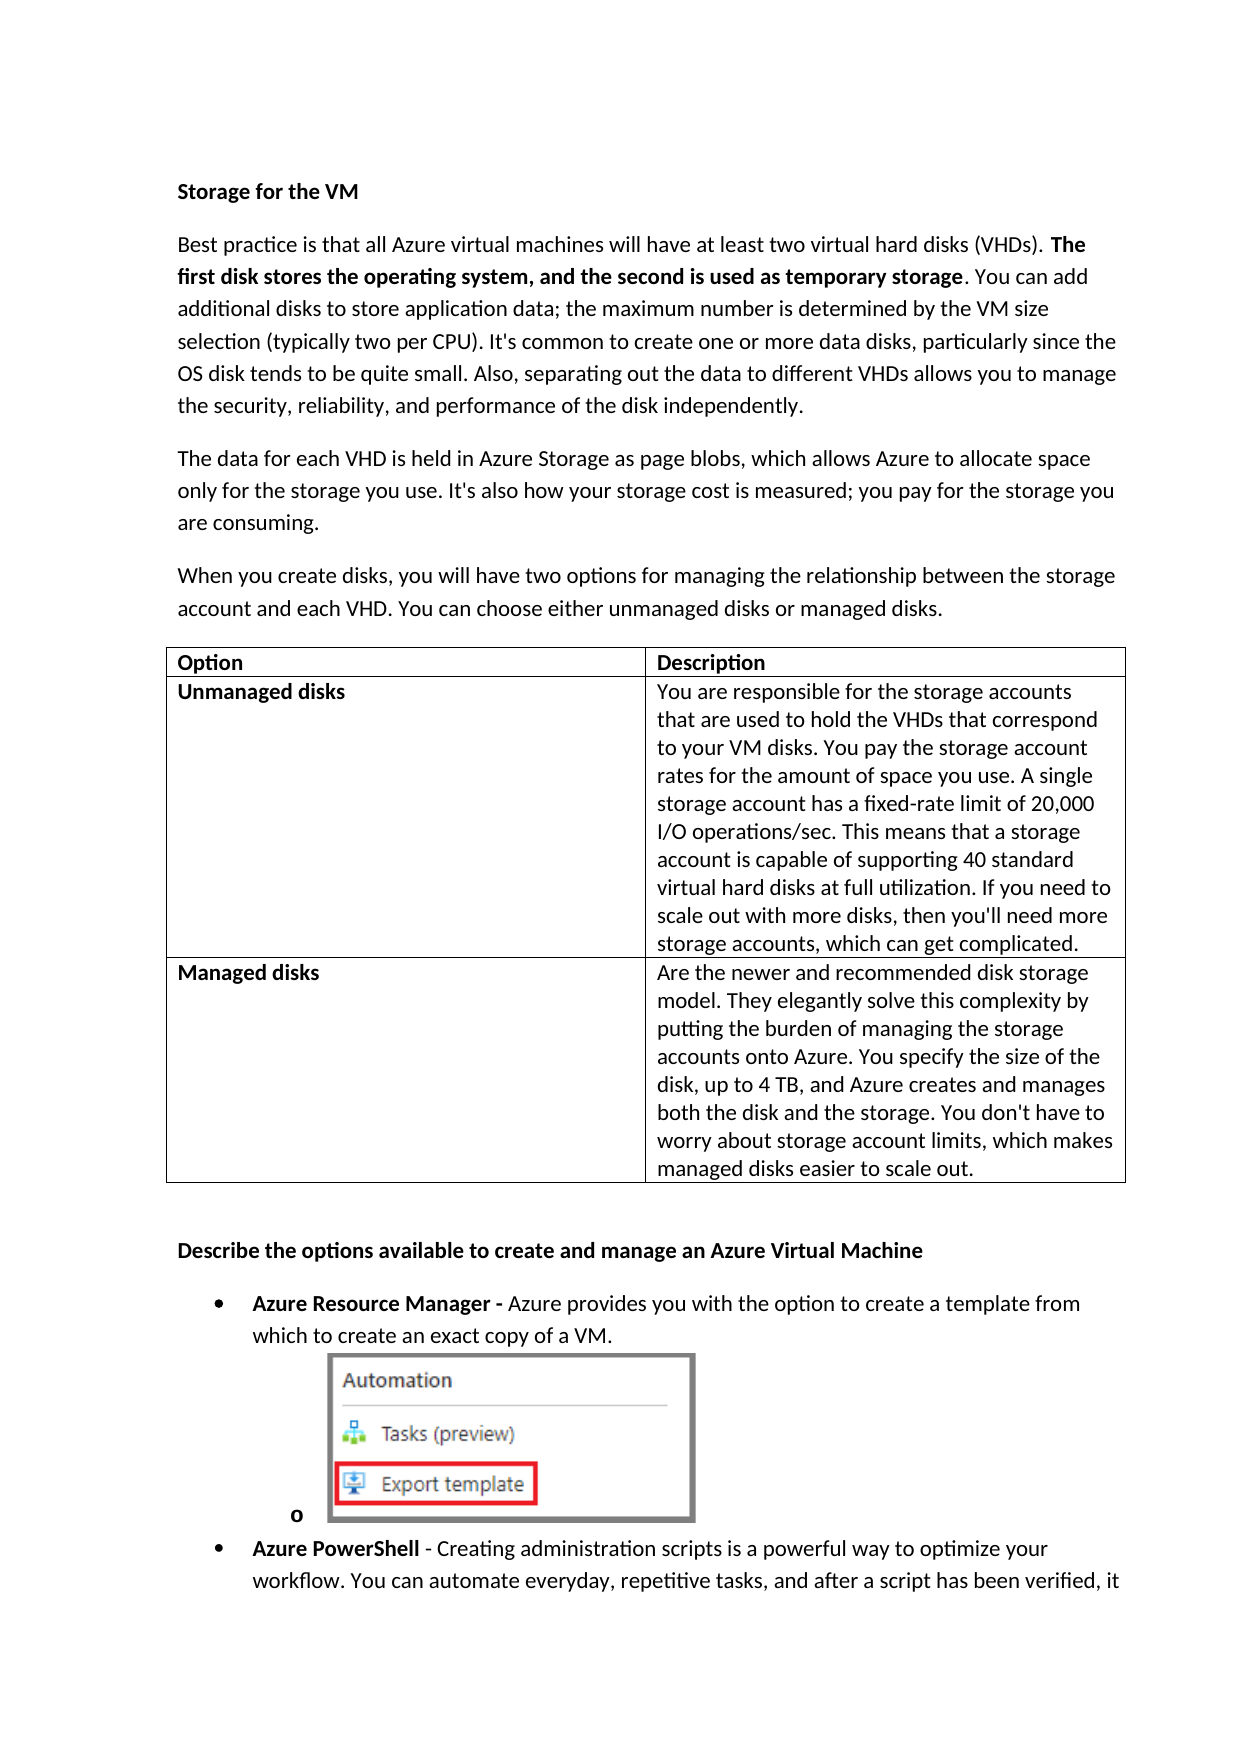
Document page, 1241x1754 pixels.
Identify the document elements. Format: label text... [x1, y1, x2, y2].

table_cell Unmanaged disks [167, 677, 645, 957]
text Best practice is that all Azure virtual machines will have at least two virtual hard disks (VHDs). The first disk stores the operating system, and the second is used as temporary storage. You can add additional disks to store application data; the maximum number is determined by the VM size selection (typically two per CPU). It's common to create one or more data disks, particularly since the OS disk tends to be quite small. Also, separating out the data to different VHDs allows you to manage the security, reliability, and performance of the disk independently. [177, 230, 1122, 419]
table_cell You are responsible for the storage accounts that are used to hold the VHDs that correspond to your VM disks. You pay the storage account rates for the amount of space you use. A single storage account has a fixed-rate limit of 20,000 I/O operations/sec. This means that a storage account is capable of supporting 40 standard virtual hard disks at full utilization. If you need to scale out with more disks, then you'll need more storage accounts, which can get complicated. [646, 677, 1125, 957]
table_cell Are the newer and recommended disk storage model. They elegantly solve this complexity by putting the burden of managing the storage accounts onto Azure. You specify the size of the disk, up to 4 TB, and Azure creates and manages both the disk and the storage. You don't have to worry about storage account limits, which makes managed disks easier to scale out. [646, 958, 1125, 1182]
picture [327, 1353, 696, 1523]
table_header Description [646, 648, 1125, 676]
text Storage for the VM [177, 177, 1122, 205]
list Azure Resource Manager - Azure provides you with the option to create a template from which to create an exact copy of a VM. [215, 1289, 1122, 1349]
table_cell Managed disks [167, 958, 645, 1182]
table_header Option [167, 648, 645, 676]
text The data for each VHD is held in Azure Storage as page blobs, which allows Azure to allocate space only for the storage you use. It's also how your storage cost is measured; you pay for the storage you are consuming. [177, 444, 1122, 537]
text When you create disks, you will have two options for managing the relationship between the storage account and each VHD. You can choose either unmanaged disks or managed disks. [177, 562, 1122, 622]
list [215, 1534, 1122, 1594]
text Describe the options available to create and manage an Azure Virtual Machine [177, 1236, 1122, 1264]
